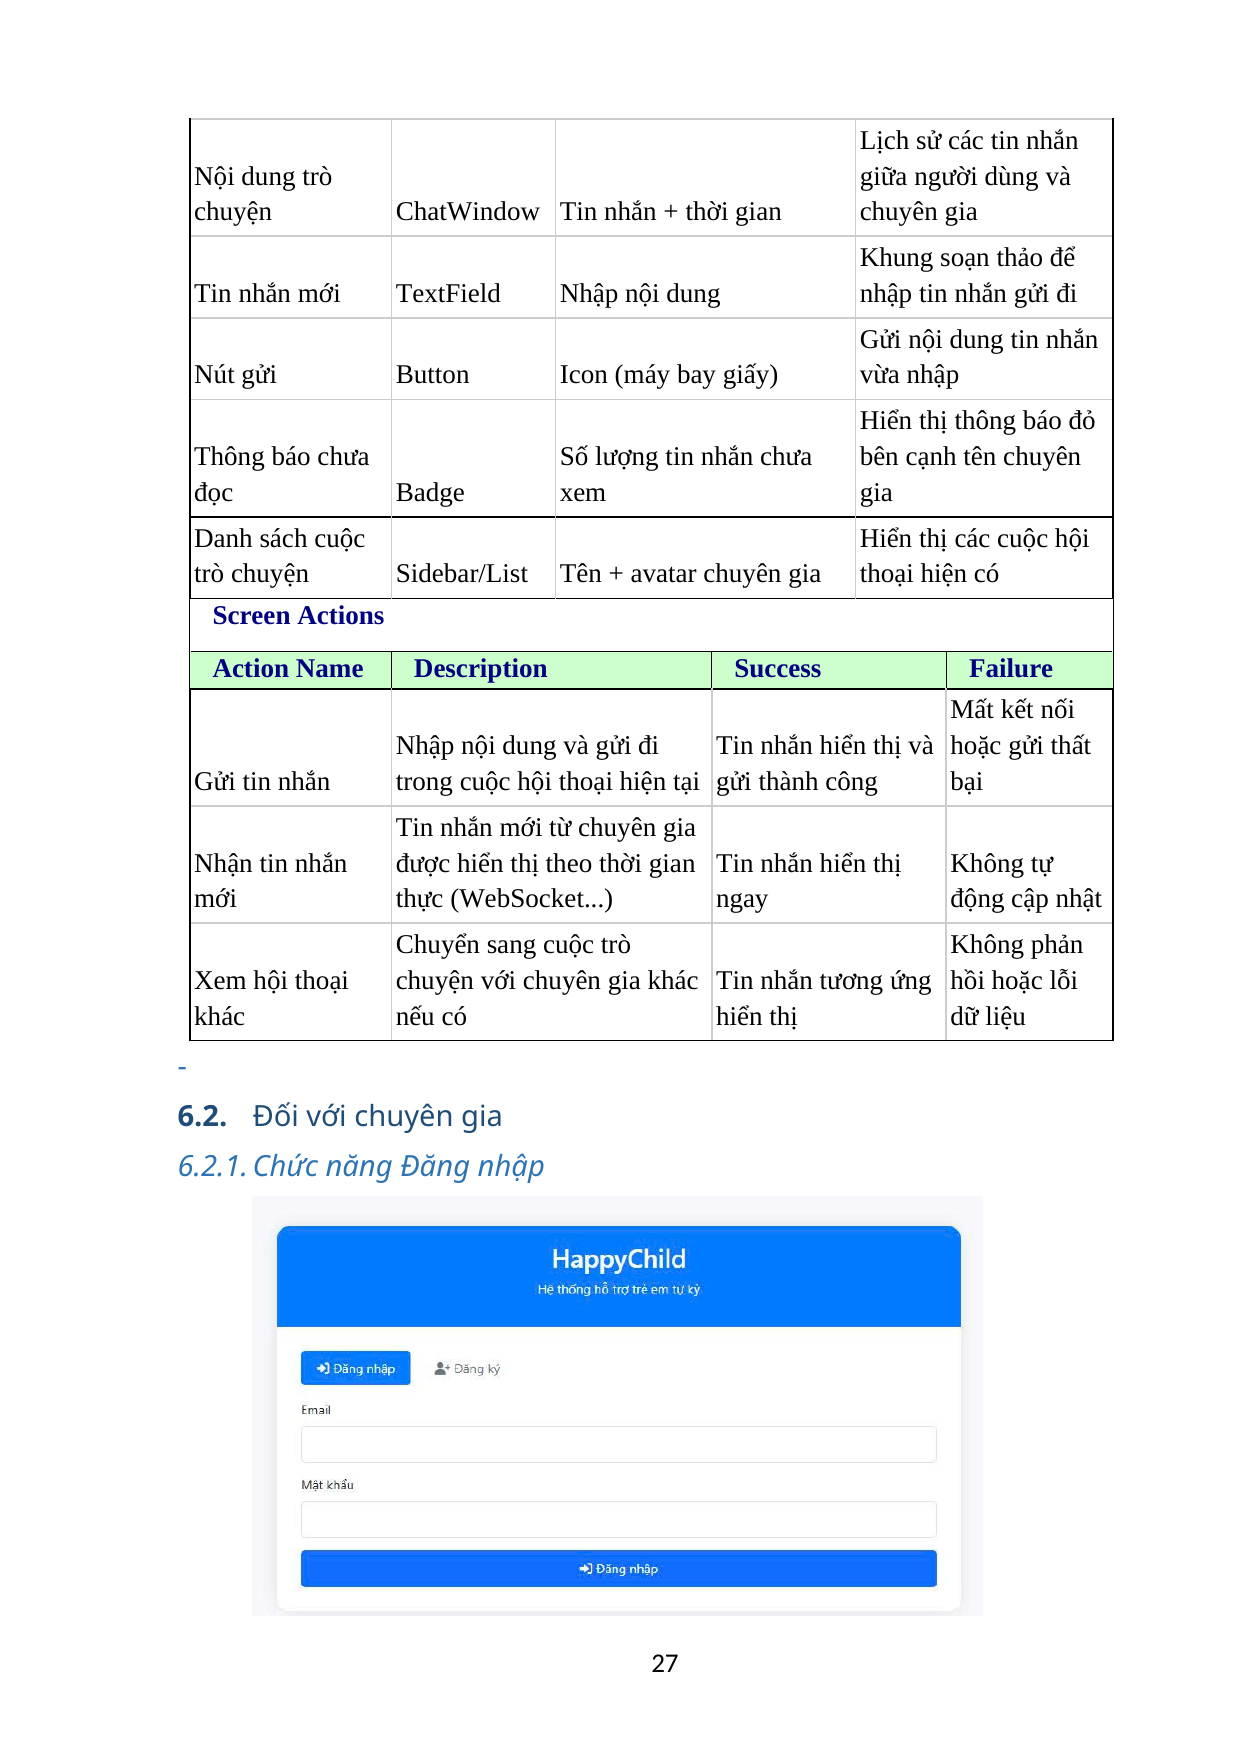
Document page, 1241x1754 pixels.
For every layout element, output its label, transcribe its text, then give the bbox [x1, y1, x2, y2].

subtitle Đối với chuyên gia [177, 1095, 1122, 1135]
subtitle Chức năng Đăng nhập [177, 1145, 1122, 1185]
picture [252, 1196, 984, 1616]
